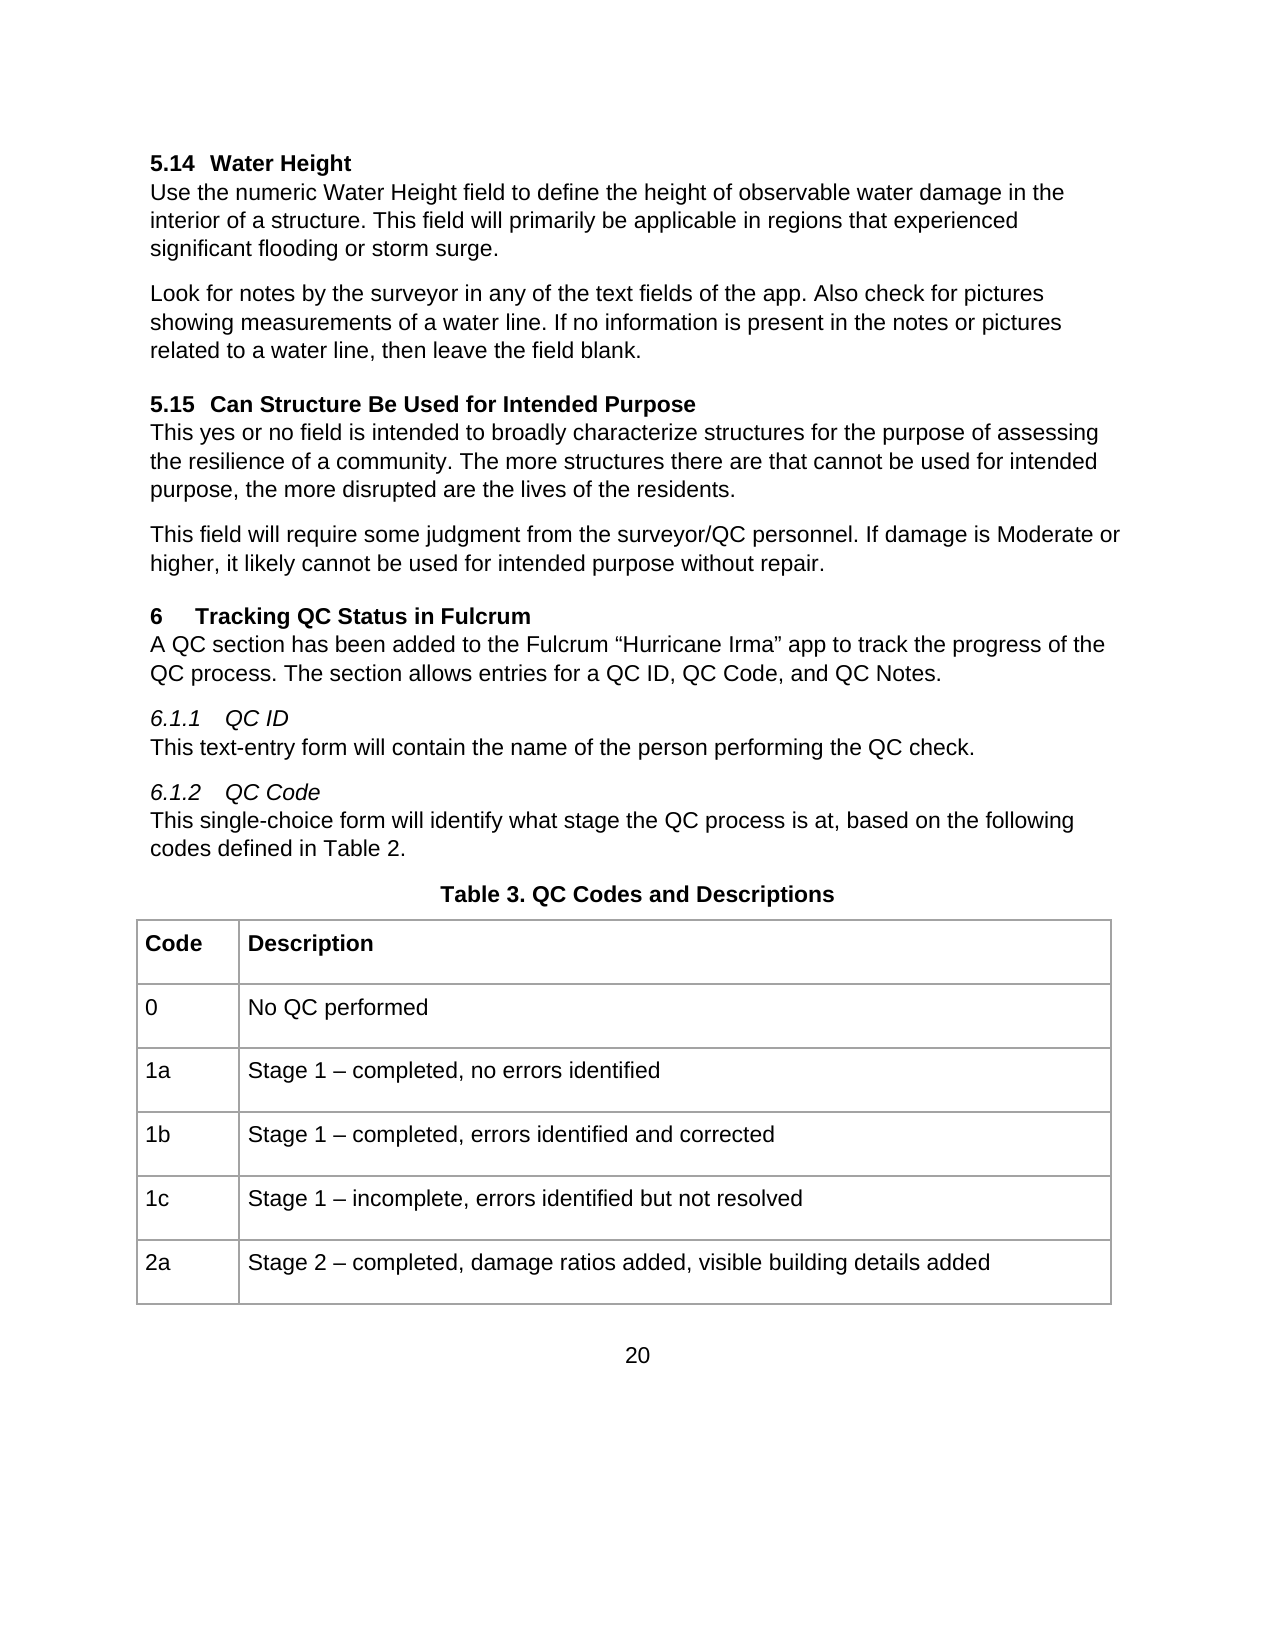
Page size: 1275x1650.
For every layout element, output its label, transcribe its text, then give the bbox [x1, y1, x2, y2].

subtitle QC Code [150, 778, 1125, 805]
table_cell No QC performed [240, 985, 1110, 1047]
text This text-entry form will contain the name of the person performing the QC check. [150, 733, 1125, 760]
text Look for notes by the surveyor in any of the text fields of the app. Also check for pictures showing measurements of a water line. If no information is present in the notes or pictures related to a water line, then leave the field blank. [150, 280, 1125, 364]
subtitle Tracking QC Status in Fulcrum [150, 603, 1125, 629]
table_cell 0 [138, 985, 238, 1047]
subtitle Can Structure Be Used for Intended Purpose [150, 391, 1125, 417]
text This field will require some judgment from the surveyor/QC personnel. If damage is Moderate or higher, it likely cannot be used for intended purpose without repair. [150, 521, 1125, 576]
table_cell Stage 1 – completed, errors identified and corrected [240, 1113, 1110, 1175]
table_cell 1a [138, 1049, 238, 1111]
table_cell Stage 1 – incomplete, errors identified but not resolved [240, 1177, 1110, 1239]
text This single-choice form will identify what stage the QC process is at, based on the following codes defined in Table 2. [150, 807, 1125, 862]
table_cell 2a [138, 1241, 238, 1302]
text Use the numeric Water Height field to define the height of observable water damage in the interior of a structure. This field will primarily be applicable in regions that experienced significant flooding or storm surge. [150, 178, 1125, 262]
text This yes or no field is intended to broadly characterize structures for the purpose of assessing the resilience of a community. The more structures there are that cannot be used for intended purpose, the more disrupted are the lives of the residents. [150, 419, 1125, 502]
text Table 3. QC Codes and Descriptions [150, 881, 1125, 907]
subtitle Water Height [150, 150, 1125, 176]
table_cell Stage 2 – completed, damage ratios added, visible building details added [240, 1241, 1110, 1302]
table_header Code [138, 921, 238, 983]
table_header Description [240, 921, 1110, 983]
table_cell 1b [138, 1113, 238, 1175]
table_cell Stage 1 – completed, no errors identified [240, 1049, 1110, 1111]
text A QC section has been added to the Fulcrum “Hurricane Irma” app to track the progress of the QC process. The section allows entries for a QC ID, QC Code, and QC Notes. [150, 631, 1125, 686]
subtitle QC ID [150, 705, 1125, 731]
table_cell 1c [138, 1177, 238, 1239]
